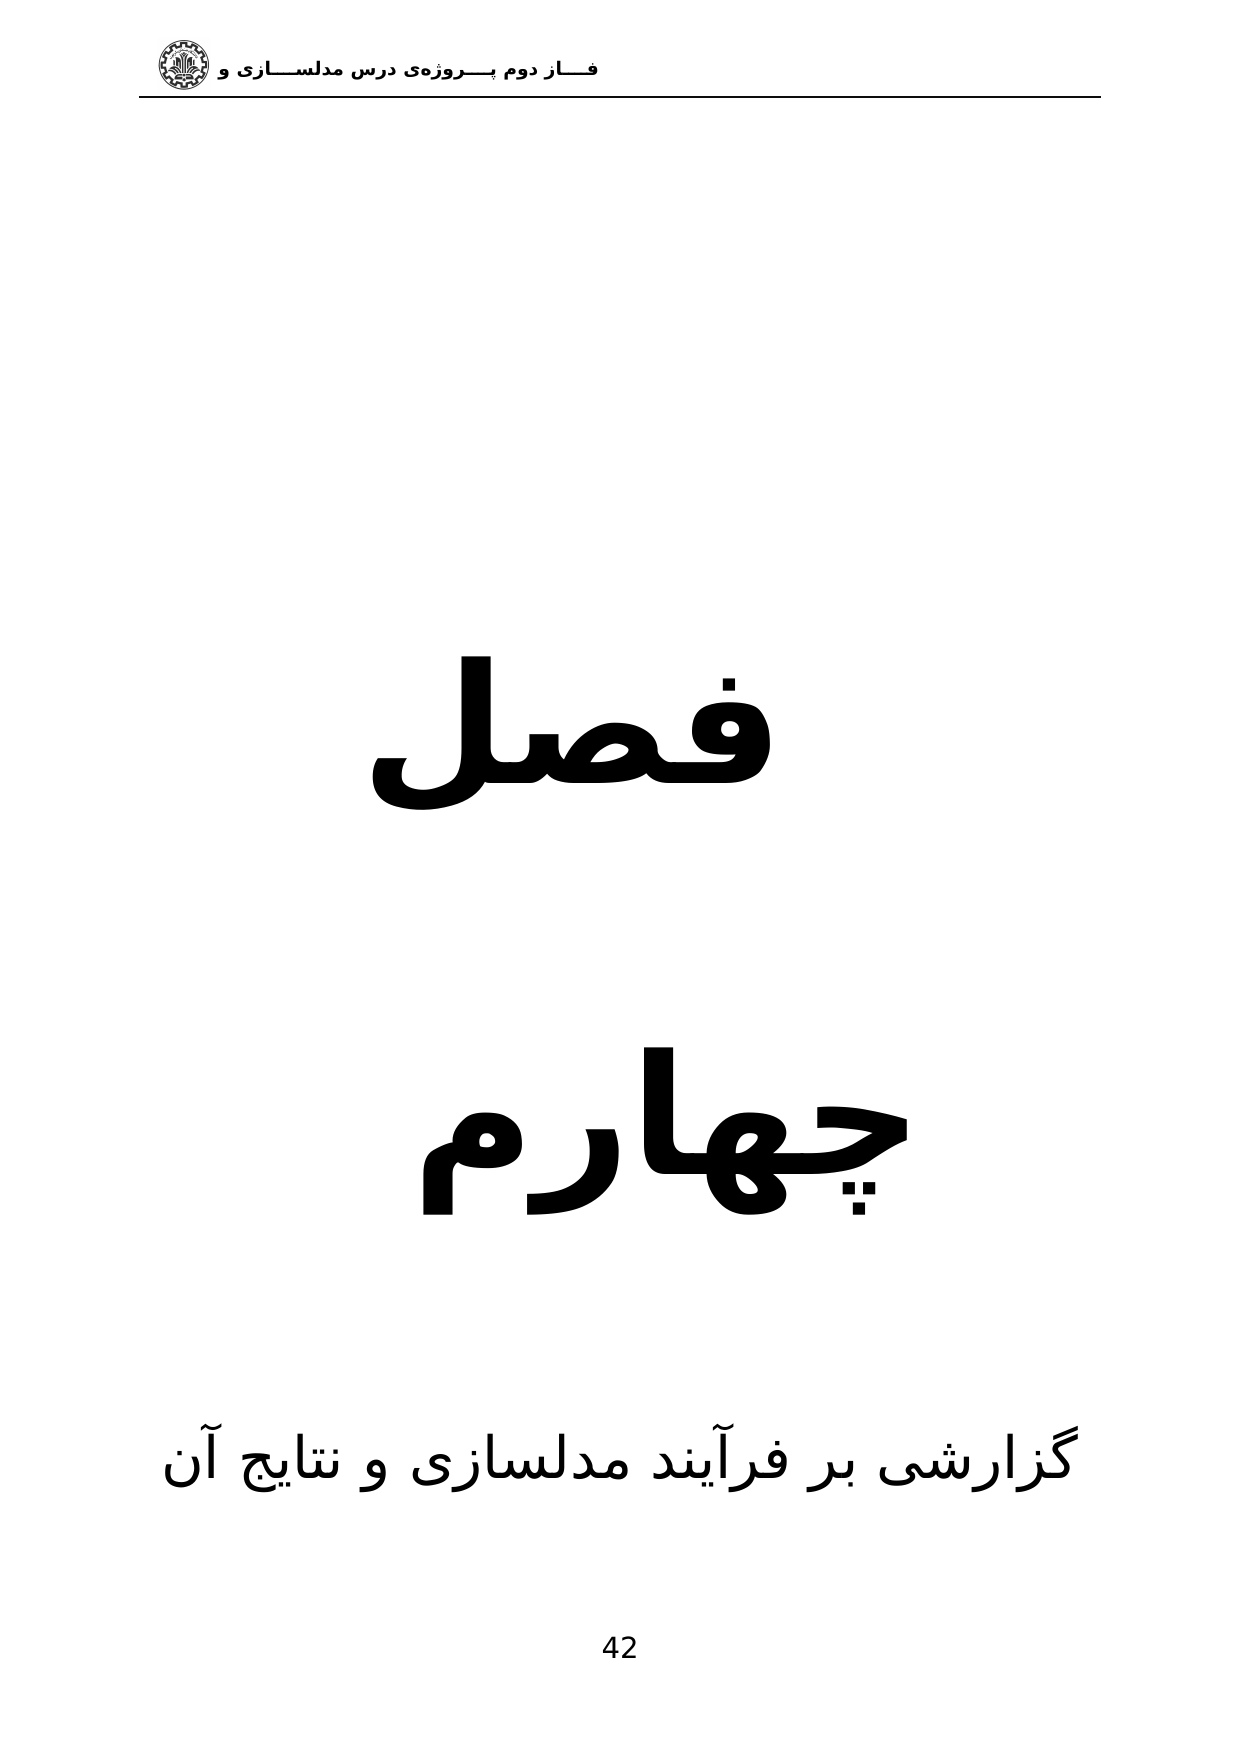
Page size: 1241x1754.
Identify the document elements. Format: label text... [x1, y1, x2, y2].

title گزارشی بر فرآیند مدلسازی و نتایج آن [150, 1424, 1090, 1492]
title dفصل چهارمd [150, 629, 1090, 1216]
